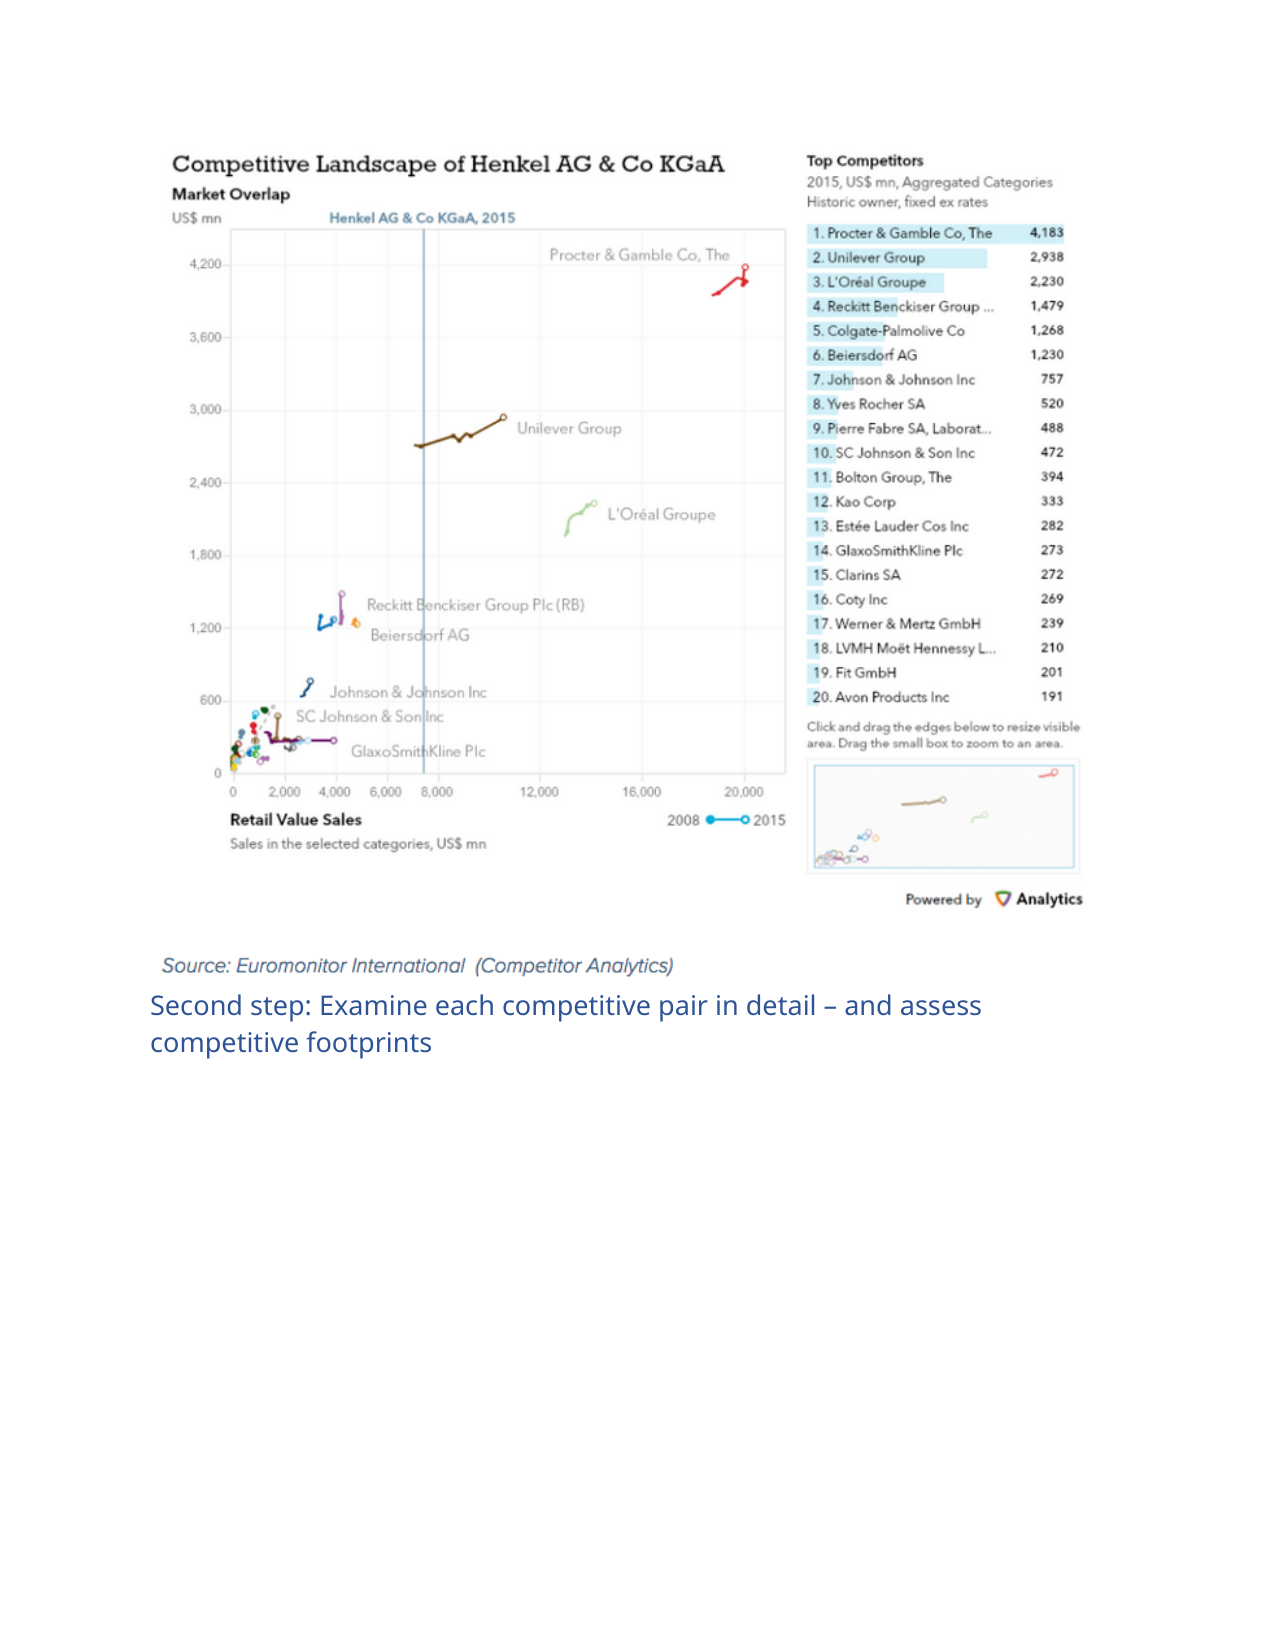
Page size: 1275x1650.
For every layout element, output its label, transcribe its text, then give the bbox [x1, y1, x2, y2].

subtitle Second step: Examine each competitive pair in detail – and assess competitive footprints [150, 987, 1125, 1060]
picture [150, 150, 1125, 983]
